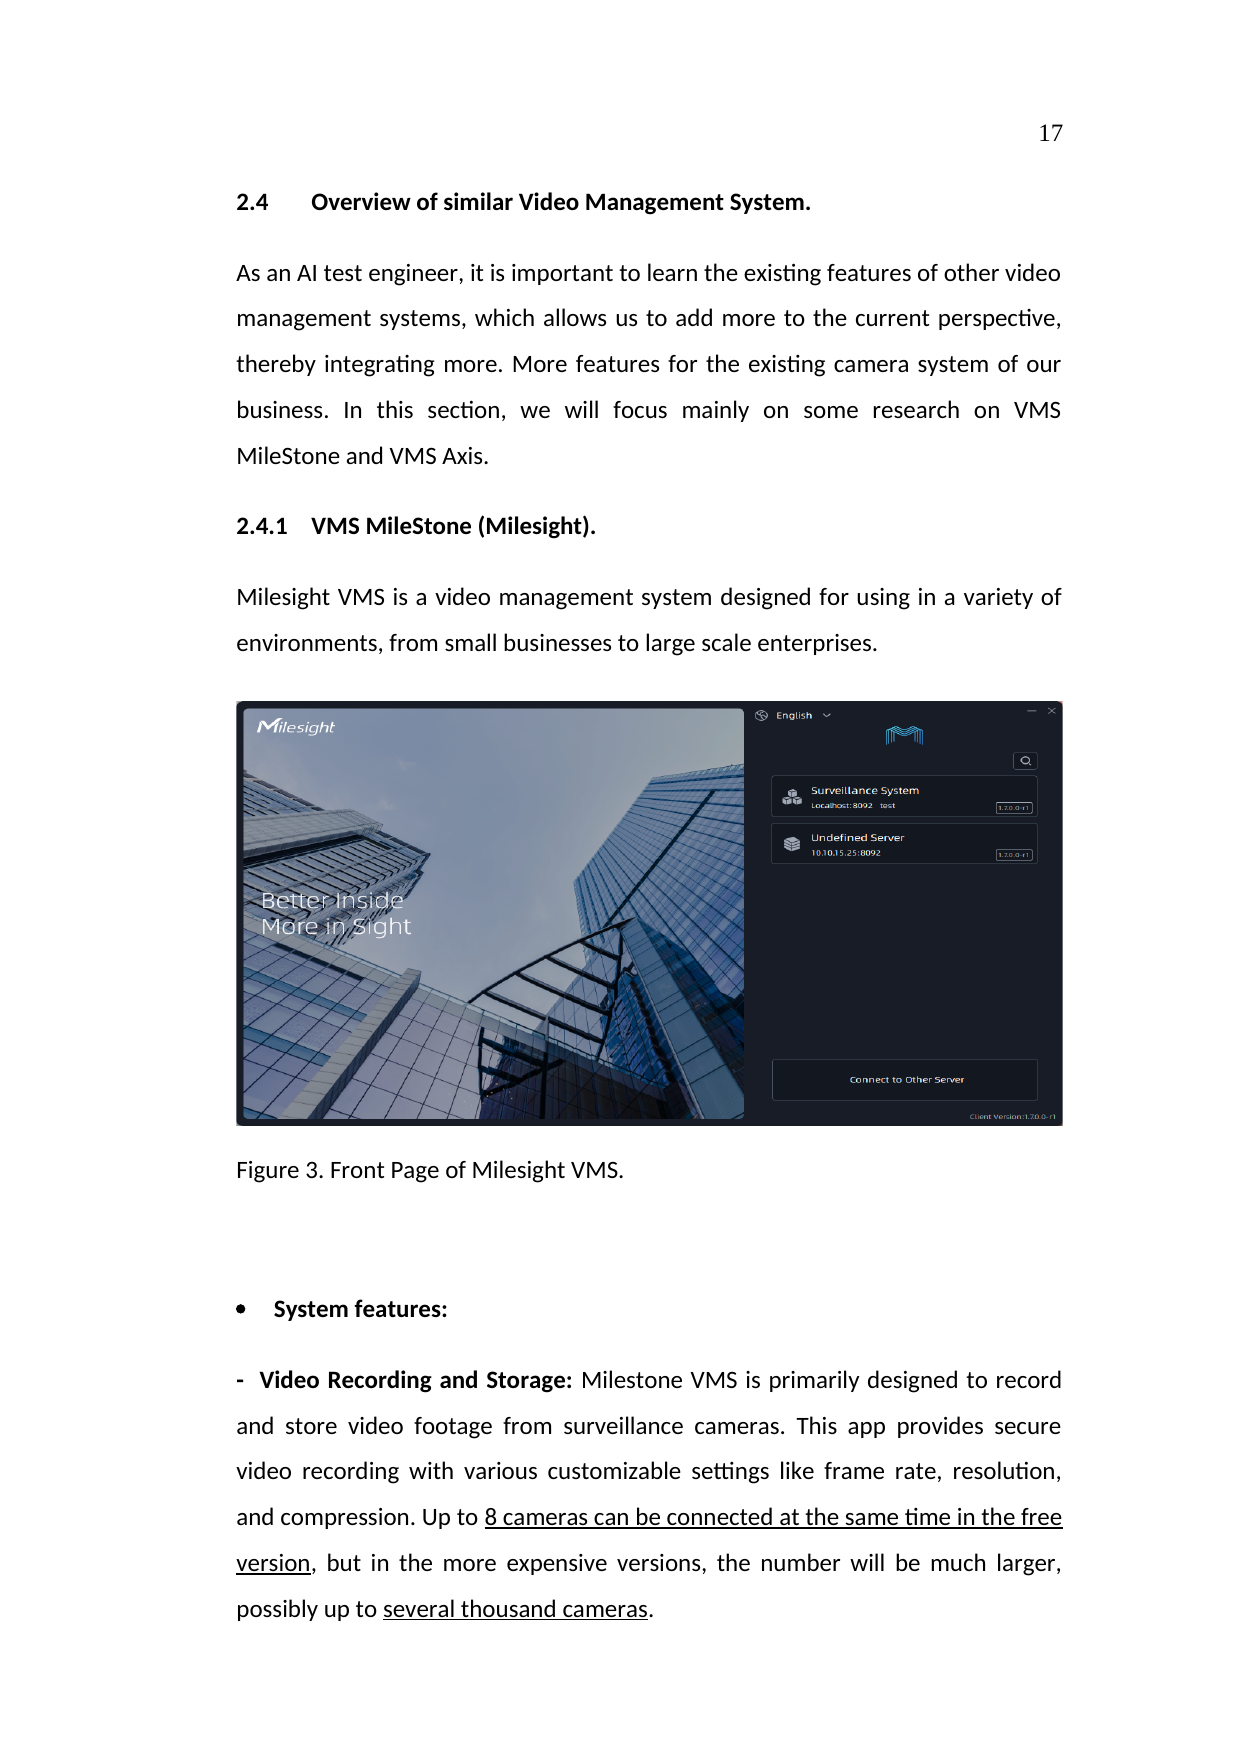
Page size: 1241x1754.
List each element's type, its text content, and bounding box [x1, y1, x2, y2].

text - Video Recording and Storage: Milestone VMS is primarily designed to record and store video footage from surveillance cameras. This app provides secure video recording with various customizable settings like frame rate, resolution, and compression. Up to 8 cameras can be connected at the same time in the free version, but in the more expensive versions, the number will be much larger, possibly up to several thousand cameras. [236, 1364, 1063, 1623]
subtitle VMS MileStone (Milesight). [236, 511, 1063, 541]
subtitle Overview of similar Video Management System. [236, 186, 1122, 217]
text As an AI test engineer, it is important to learn the existing features of other video management systems, which allows us to add more to the current perspective, thereby integrating more. More features for the existing camera system of our business. In this section, we will focus mainly on some research on VMS MileStone and VMS Axis. [236, 257, 1063, 470]
text Figure 3. Front Page of Milesight VMS. [236, 1154, 1063, 1185]
text Milesight VMS is a video management system designed for using in a variety of environments, from small businesses to large scale enterprises. [236, 581, 1063, 657]
list System features: [236, 1293, 1063, 1324]
picture [236, 701, 1063, 1126]
